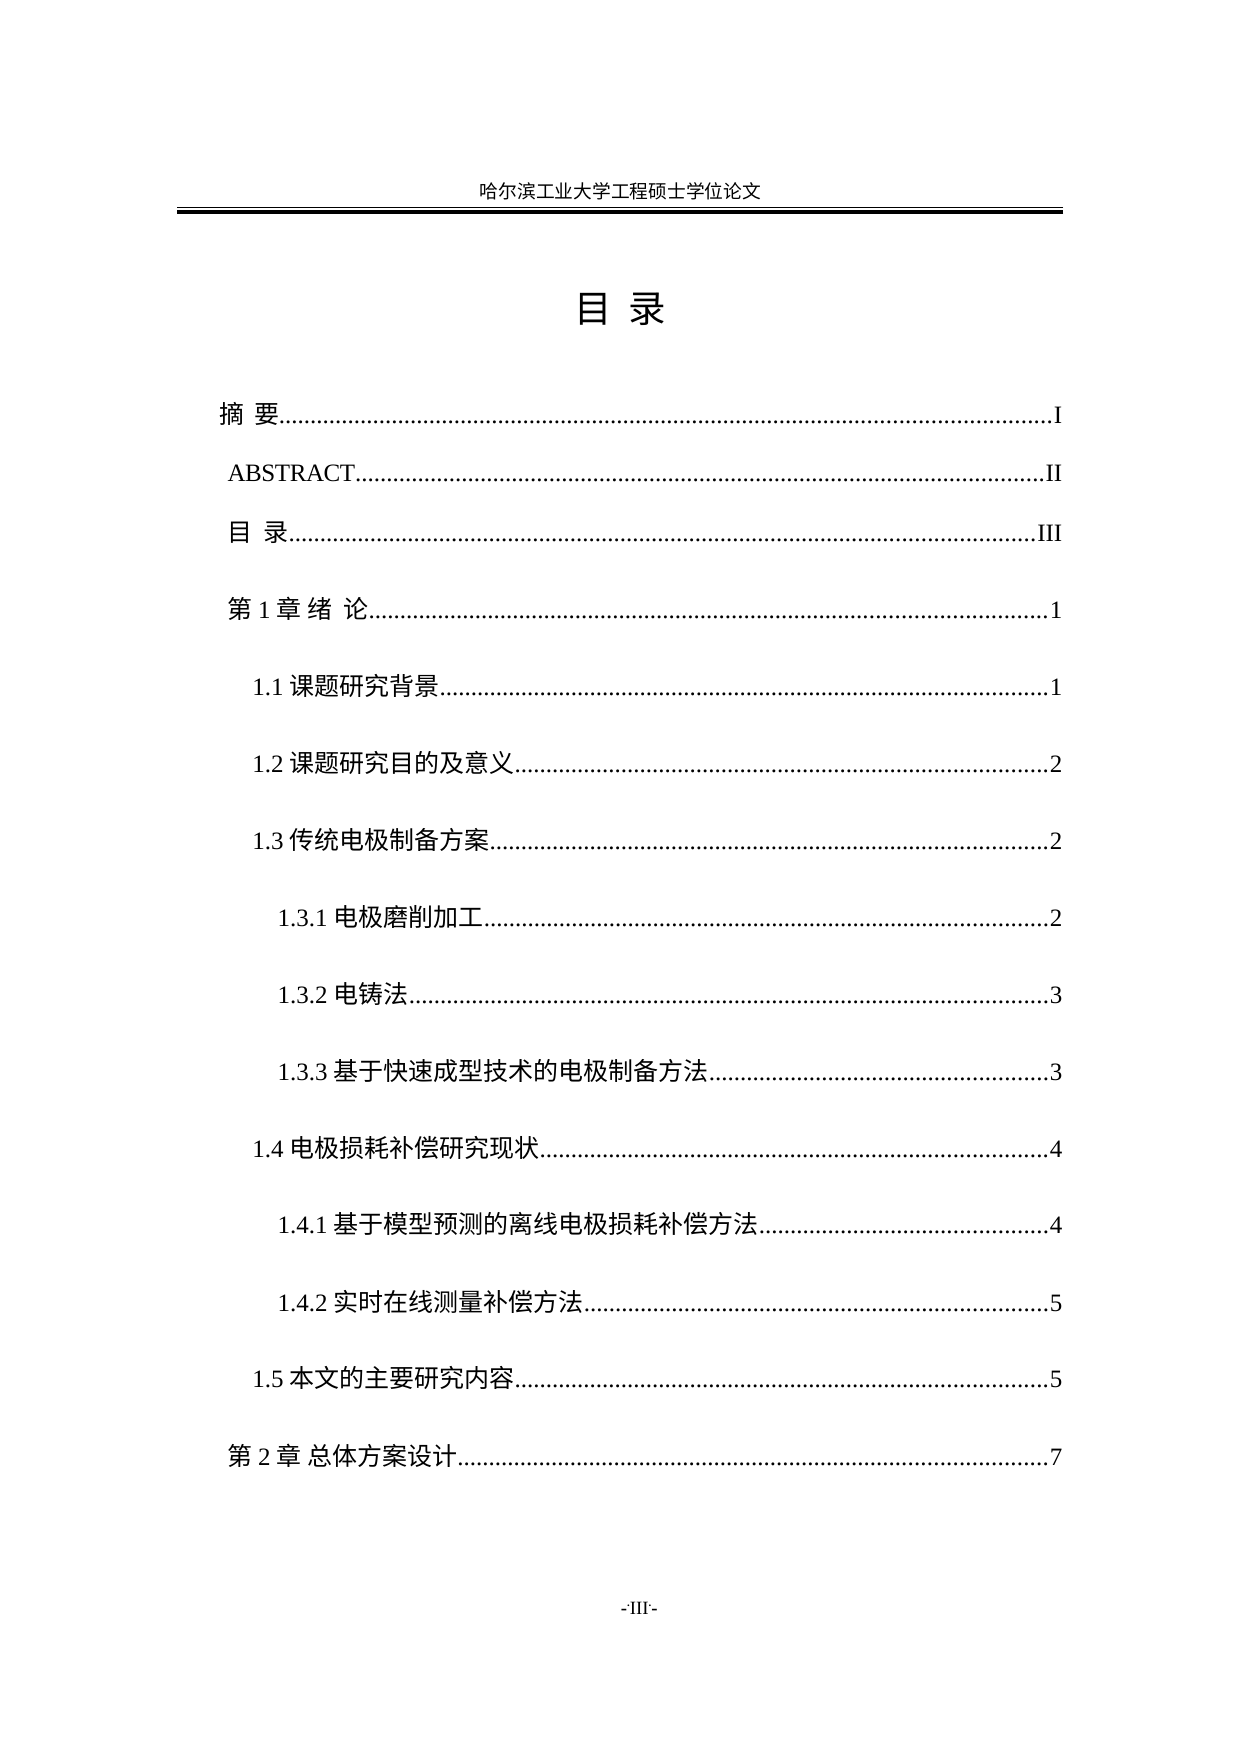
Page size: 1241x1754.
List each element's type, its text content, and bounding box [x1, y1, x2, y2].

text 1.3.2 电铸法 3 [227, 958, 1063, 1026]
text 1.4.1 基于模型预测的离线电极损耗补偿方法 4 [227, 1189, 1063, 1257]
text 1.2 课题研究目的及意义 2 [202, 727, 1063, 795]
text 1.4 电极损耗补偿研究现状 4 [202, 1112, 1063, 1180]
text 1.3.1 电极磨削加工 2 [227, 881, 1063, 949]
text 第 2 章 总体方案设计 7 [177, 1420, 1063, 1488]
text 1.3.3 基于快速成型技术的电极制备方法 3 [227, 1035, 1063, 1103]
text 1.5 本文的主要研究内容 5 [202, 1343, 1063, 1411]
text 1.4.2 实时在线测量补偿方法 5 [227, 1266, 1063, 1334]
text 1.1 课题研究背景 1 [202, 650, 1063, 718]
text 1.3 传统电极制备方案 2 [202, 804, 1063, 872]
subtitle 目 录 [177, 272, 1063, 340]
text 第 1 章 绪 论 1 [177, 573, 1063, 641]
text 摘 要 I [177, 378, 1063, 446]
text 目 录 III [177, 496, 1063, 564]
text Abstract II [177, 455, 1063, 489]
